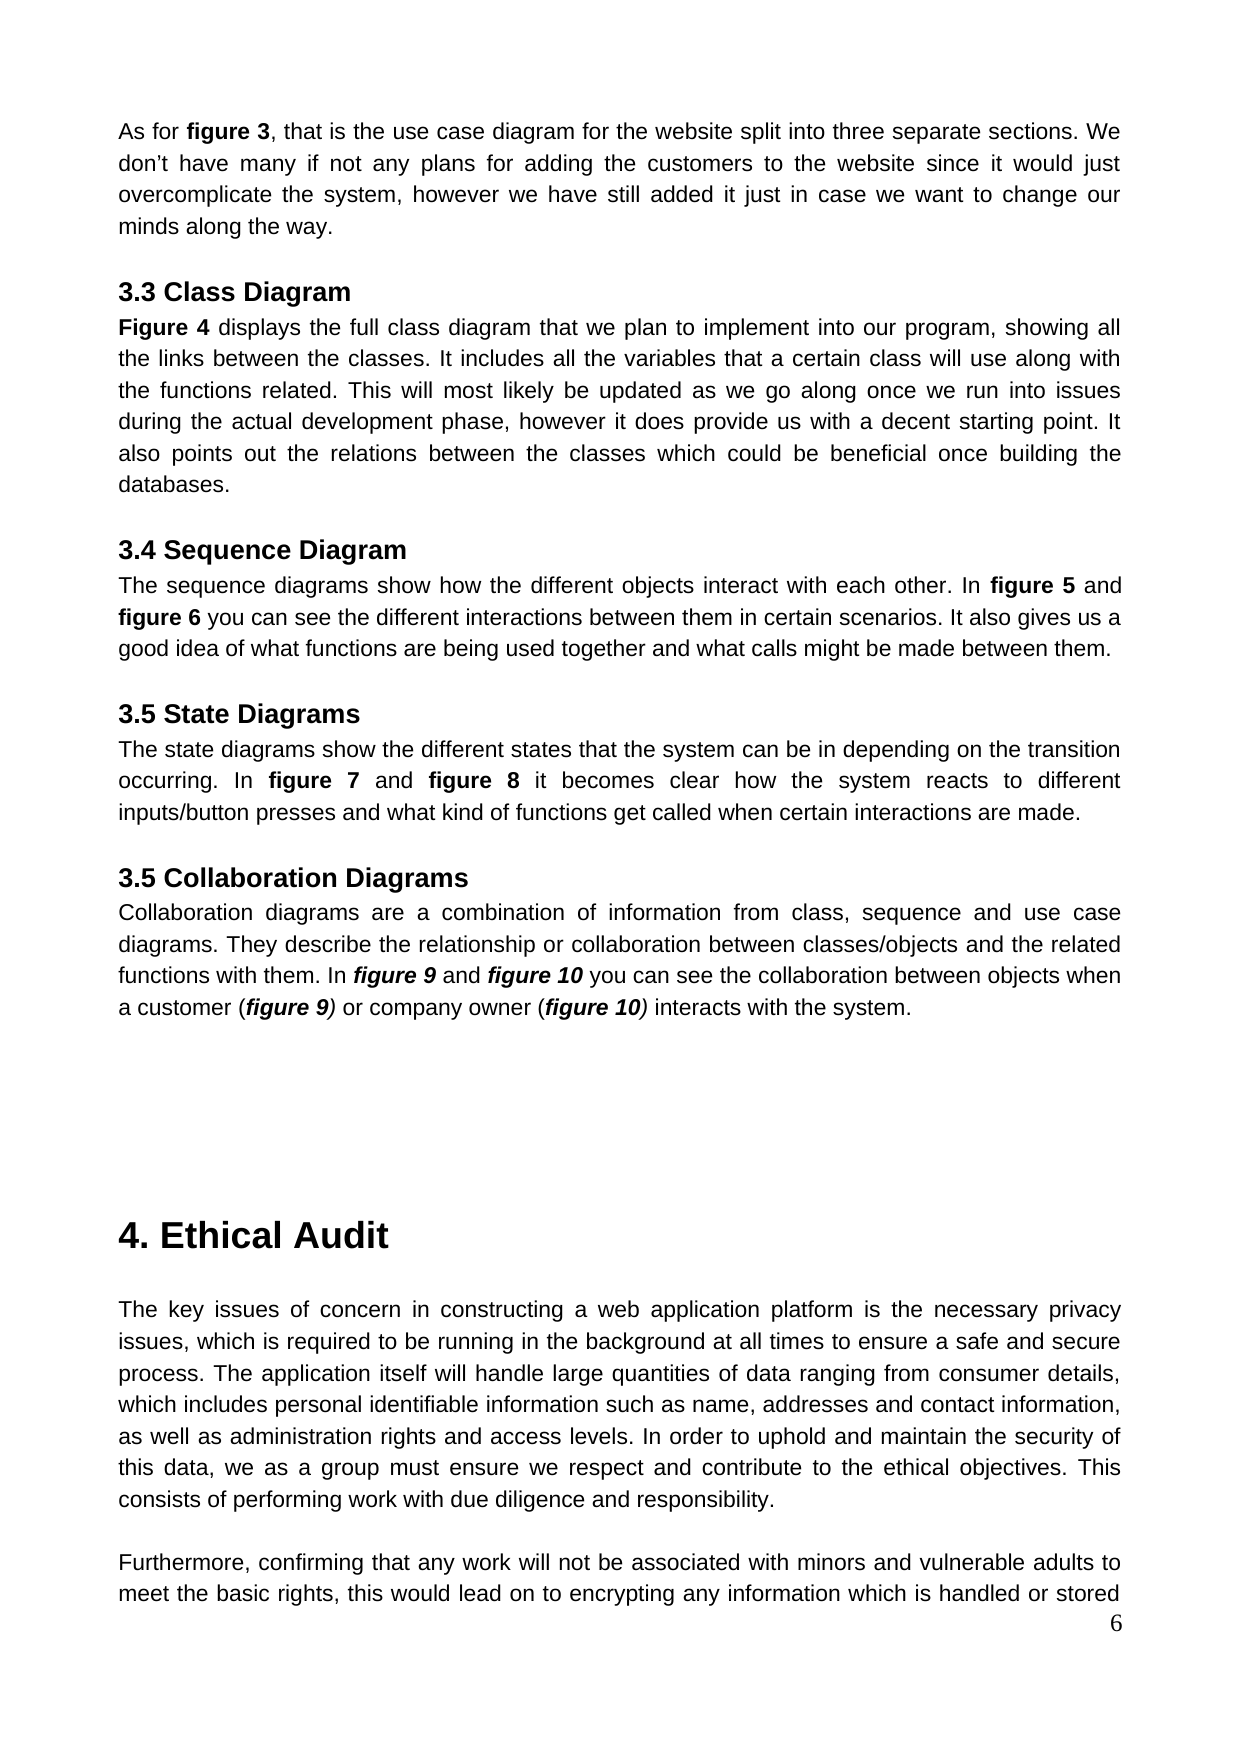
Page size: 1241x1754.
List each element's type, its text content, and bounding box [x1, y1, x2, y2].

text The key issues of concern in constructing a web application platform is the necessary privacy issues, which is required to be running in the background at all times to ensure a safe and secure process. The application itself will handle large quantities of data ranging from consumer details, which includes personal identifiable information such as name, addresses and contact information, as well as administration rights and access levels. In order to uphold and maintain the security of this data, we as a group must ensure we respect and contribute to the ethical objectives. This consists of performing work with due diligence and responsibility. [118, 1296, 1122, 1512]
text As for figure 3, that is the use case diagram for the website split into three separate sections. We don’t have many if not any plans for adding the customers to the website since it would just overcomplicate the system, however we have still added it just in case we want to change our minds along the way. [118, 118, 1122, 239]
text Figure 4 displays the full class diagram that we plan to implement into our program, showing all the links between the classes. It includes all the variables that a certain class will use along with the functions related. This will most likely be updated as we go along once we run into issues during the actual development phase, however it does provide us with a decent starting point. It also points out the relations between the classes which could be beneficial once building the databases. [118, 313, 1122, 498]
text The sequence diagrams show how the different objects interact with each other. In figure 5 and figure 6 you can see the different interactions between them in certain scenarios. It also gives us a good idea of what functions are being used together and what calls might be made between them. [118, 572, 1122, 661]
subtitle 3.5 State Diagrams [118, 698, 1122, 729]
text Collaboration diagrams are a combination of information from class, sequence and use case diagrams. They describe the relationship or collaboration between classes/objects and the related functions with them. In figure 9 and figure 10 you can see the collaboration between objects when a customer (figure 9) or company owner (figure 10) interacts with the system. [118, 899, 1122, 1020]
subtitle 3.4 Sequence Diagram [118, 534, 1122, 566]
subtitle 3.3 Class Diagram [118, 276, 1122, 307]
text The state diagrams show the different states that the system can be in depending on the transition occurring. In figure 7 and figure 8 it becomes clear how the system reacts to different inputs/button presses and what kind of functions get called when certain interactions are made. [118, 736, 1122, 825]
subtitle 4. Ethical Audit [118, 1213, 1122, 1256]
subtitle 3.5 Collaboration Diagrams [118, 862, 1122, 893]
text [118, 1549, 1122, 1607]
